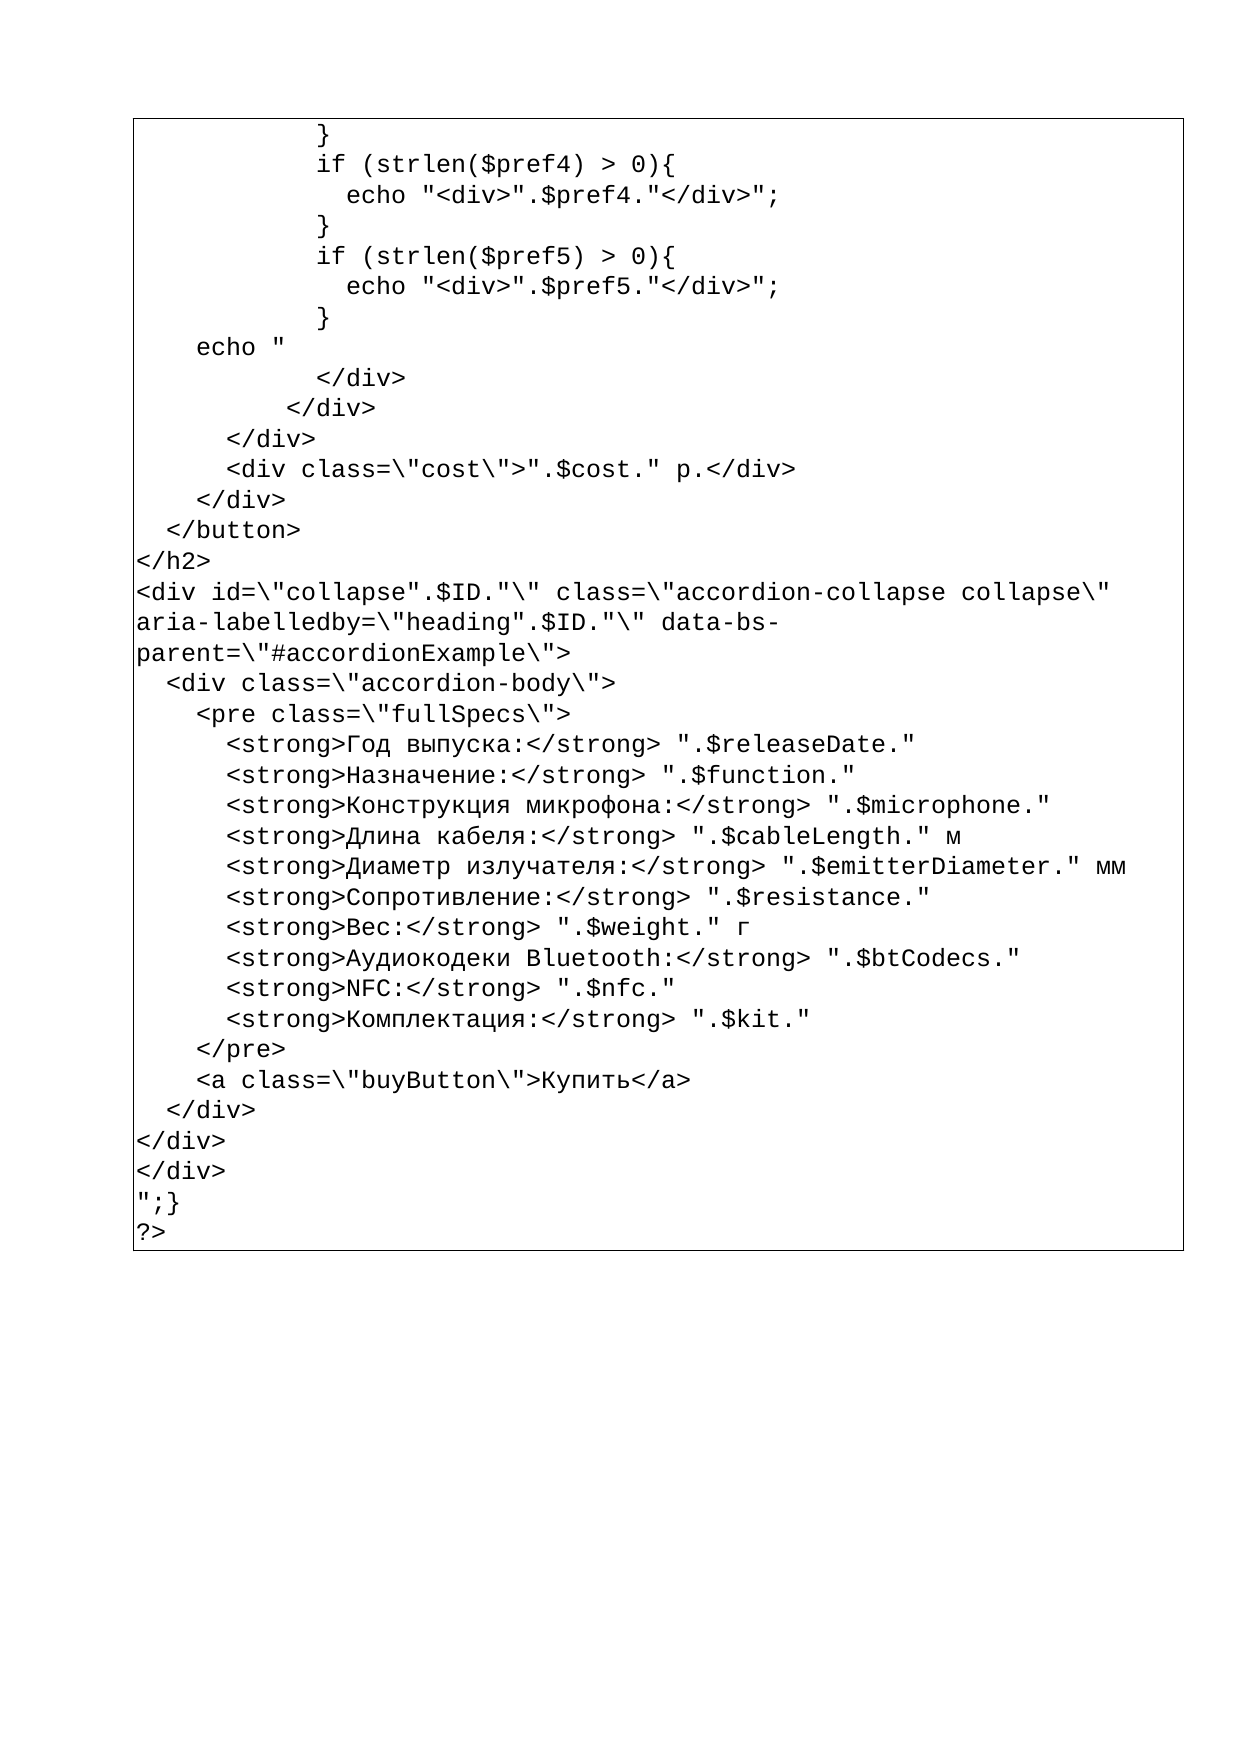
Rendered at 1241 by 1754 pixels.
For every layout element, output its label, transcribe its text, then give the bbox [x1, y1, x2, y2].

text <strong>Вес:</strong> ".$weight." г [134, 912, 1183, 942]
text <strong>NFC:</strong> ".$nfc." [134, 973, 1183, 1003]
text </div> [134, 1156, 1183, 1186]
text echo "<div>".$pref5."</div>"; [134, 271, 1183, 301]
text </div> [134, 484, 1183, 515]
text <strong>Назначение:</strong> ".$function." [134, 759, 1183, 789]
text if (strlen($pref5) > 0){ [134, 240, 1183, 271]
text <strong>Конструкция микрофона:</strong> ".$microphone." [134, 789, 1183, 820]
text } [134, 301, 1183, 332]
text <strong>Аудиокодеки Bluetooth:</strong> ".$btCodecs." [134, 942, 1183, 973]
text </pre> [134, 1034, 1183, 1064]
text </button> [134, 515, 1183, 545]
text <strong>Длина кабеля:</strong> ".$cableLength." м [134, 820, 1183, 851]
text </div> [134, 1125, 1183, 1156]
text </div> [134, 423, 1183, 454]
text ?> [134, 1217, 1183, 1250]
text <div id=\"collapse".$ID."\" class=\"accordion-collapse collapse\" aria-labelledby=\"heading".$ID."\" data-bs-parent=\"#accordionExample\"> [134, 576, 1183, 667]
text echo " [134, 332, 1183, 362]
text </div> [134, 362, 1183, 393]
text <div class=\"accordion-body\"> [134, 667, 1183, 698]
text <a class=\"buyButton\">Купить</a> [134, 1064, 1183, 1095]
text <strong>Год выпуска:</strong> ".$releaseDate." [134, 728, 1183, 759]
text } [134, 210, 1183, 240]
text if (strlen($pref4) > 0){ [134, 149, 1183, 179]
text echo "<div>".$pref4."</div>"; [134, 179, 1183, 210]
text <strong>Сопротивление:</strong> ".$resistance." [134, 881, 1183, 912]
text <strong>Диаметр излучателя:</strong> ".$emitterDiameter." мм [134, 851, 1183, 881]
text </div> [134, 1095, 1183, 1125]
text } [134, 119, 1183, 149]
text </div> [134, 393, 1183, 423]
text </h2> [134, 545, 1183, 576]
text <pre class=\"fullSpecs\"> [134, 698, 1183, 728]
text <strong>Комплектация:</strong> ".$kit." [134, 1003, 1183, 1034]
text <div class=\"cost\">".$cost." р.</div> [134, 454, 1183, 484]
text ";} [134, 1186, 1183, 1217]
